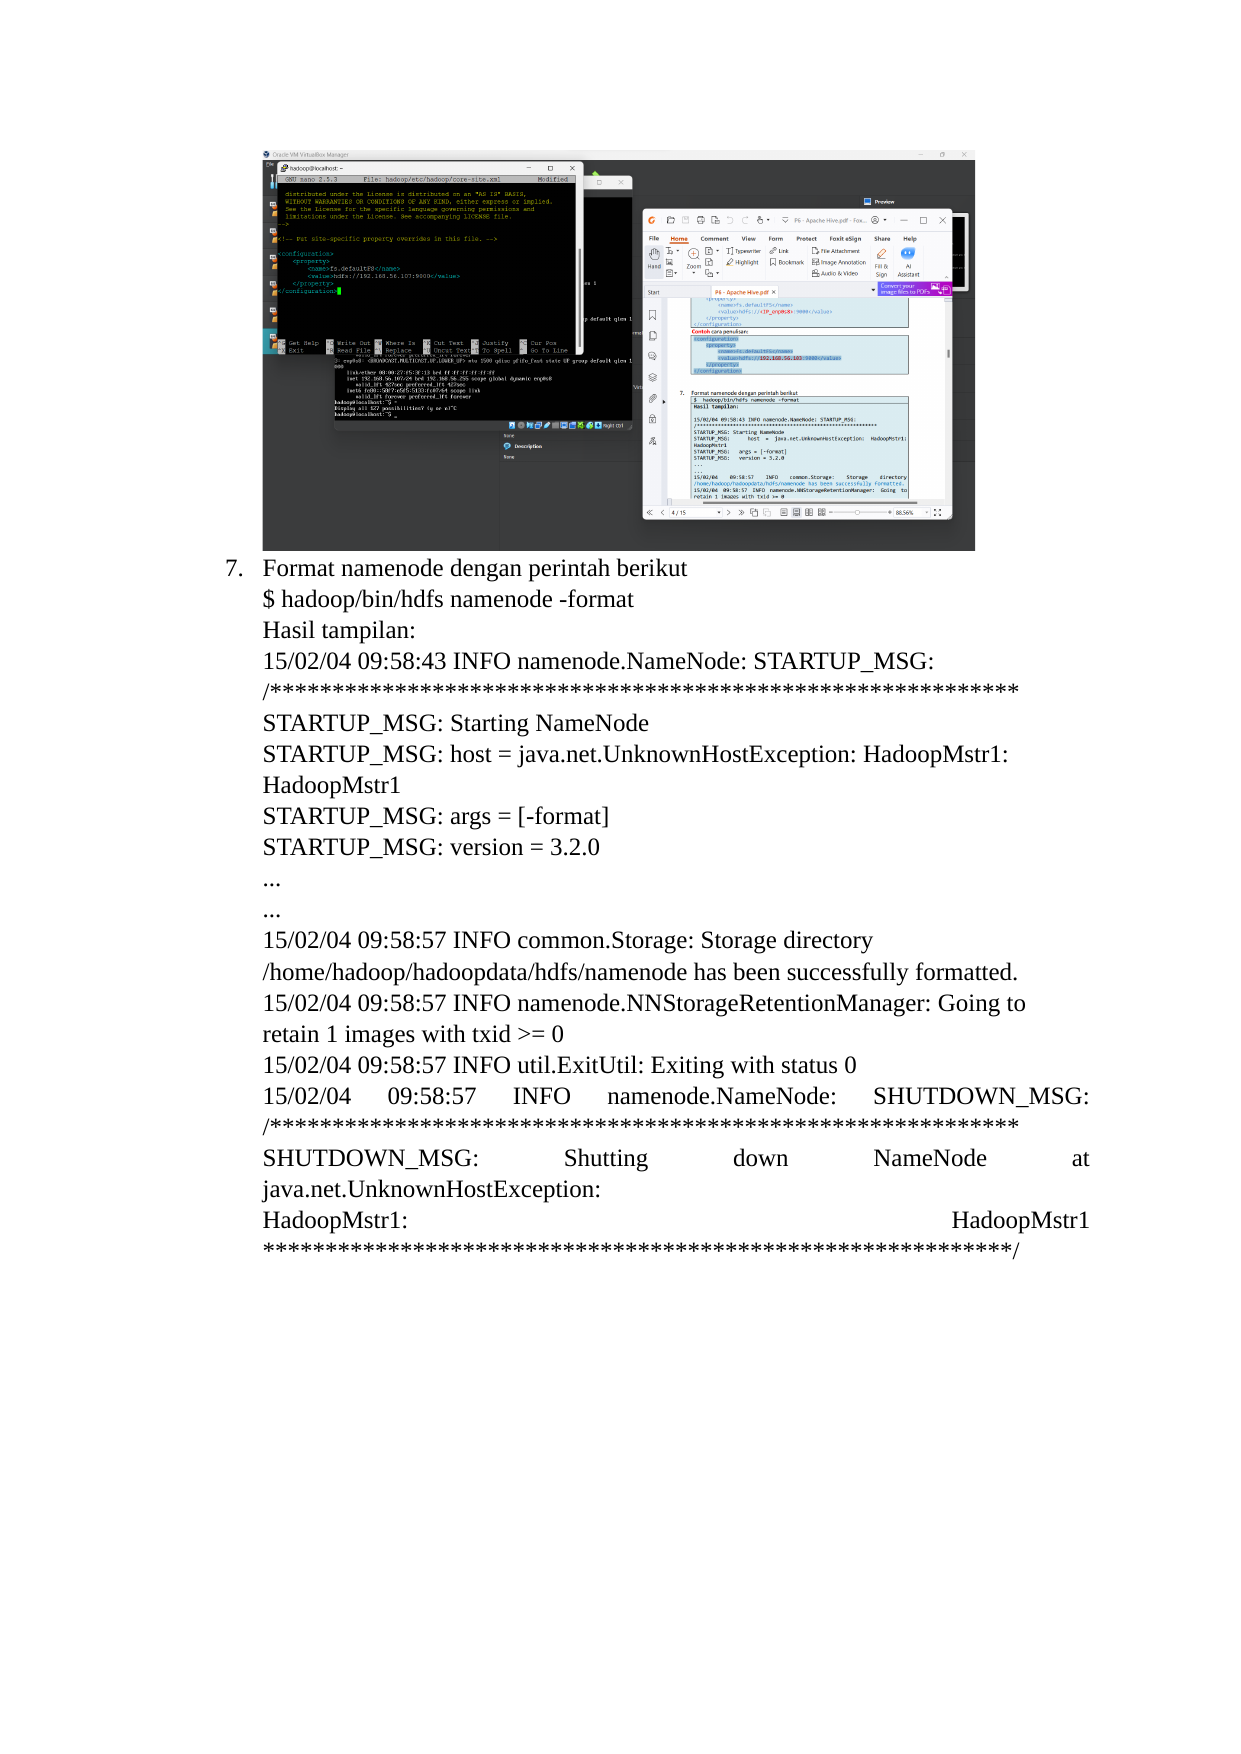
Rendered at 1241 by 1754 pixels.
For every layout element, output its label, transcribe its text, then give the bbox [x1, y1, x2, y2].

list ... [262, 894, 1090, 923]
list 15/02/04 09:58:57 INFO namenode.NNStorageRetentionManager: Going to [262, 988, 1090, 1016]
list /home/hadoop/hadoopdata/hdfs/namenode has been successfully formatted. [262, 957, 1090, 985]
list 15/02/04 09:58:43 INFO namenode.NameNode: STARTUP_MSG: [262, 646, 1090, 675]
list 15/02/04 09:58:57 INFO util.ExitUtil: Exiting with status 0 [262, 1050, 1090, 1078]
list $ hadoop/bin/hdfs namenode -format [262, 584, 1090, 613]
list STARTUP_MSG: args = [-format] [262, 801, 1090, 830]
picture [262, 150, 976, 551]
list 15/02/04 09:58:57 INFO namenode.NameNode: SHUTDOWN_MSG: /************************************************************ SHUTDOWN_MSG: Shutting down NameNode at java.net.UnknownHostException: HadoopMstr1: HadoopMstr1 ************************************************************/ [262, 1081, 1090, 1265]
list ... [262, 863, 1090, 892]
list STARTUP_MSG: version = 3.2.0 [262, 832, 1090, 861]
list retain 1 images with txid >= 0 [262, 1019, 1090, 1047]
list STARTUP_MSG: host = java.net.UnknownHostException: HadoopMstr1: [262, 739, 1090, 768]
list 15/02/04 09:58:57 INFO common.Storage: Storage directory [262, 926, 1090, 954]
list /************************************************************ [262, 677, 1090, 706]
list Format namenode dengan perintah berikut [225, 553, 1090, 582]
list STARTUP_MSG: Starting NameNode [262, 708, 1090, 737]
list Hasil tampilan: [262, 615, 1090, 644]
list HadoopMstr1 [262, 770, 1090, 799]
